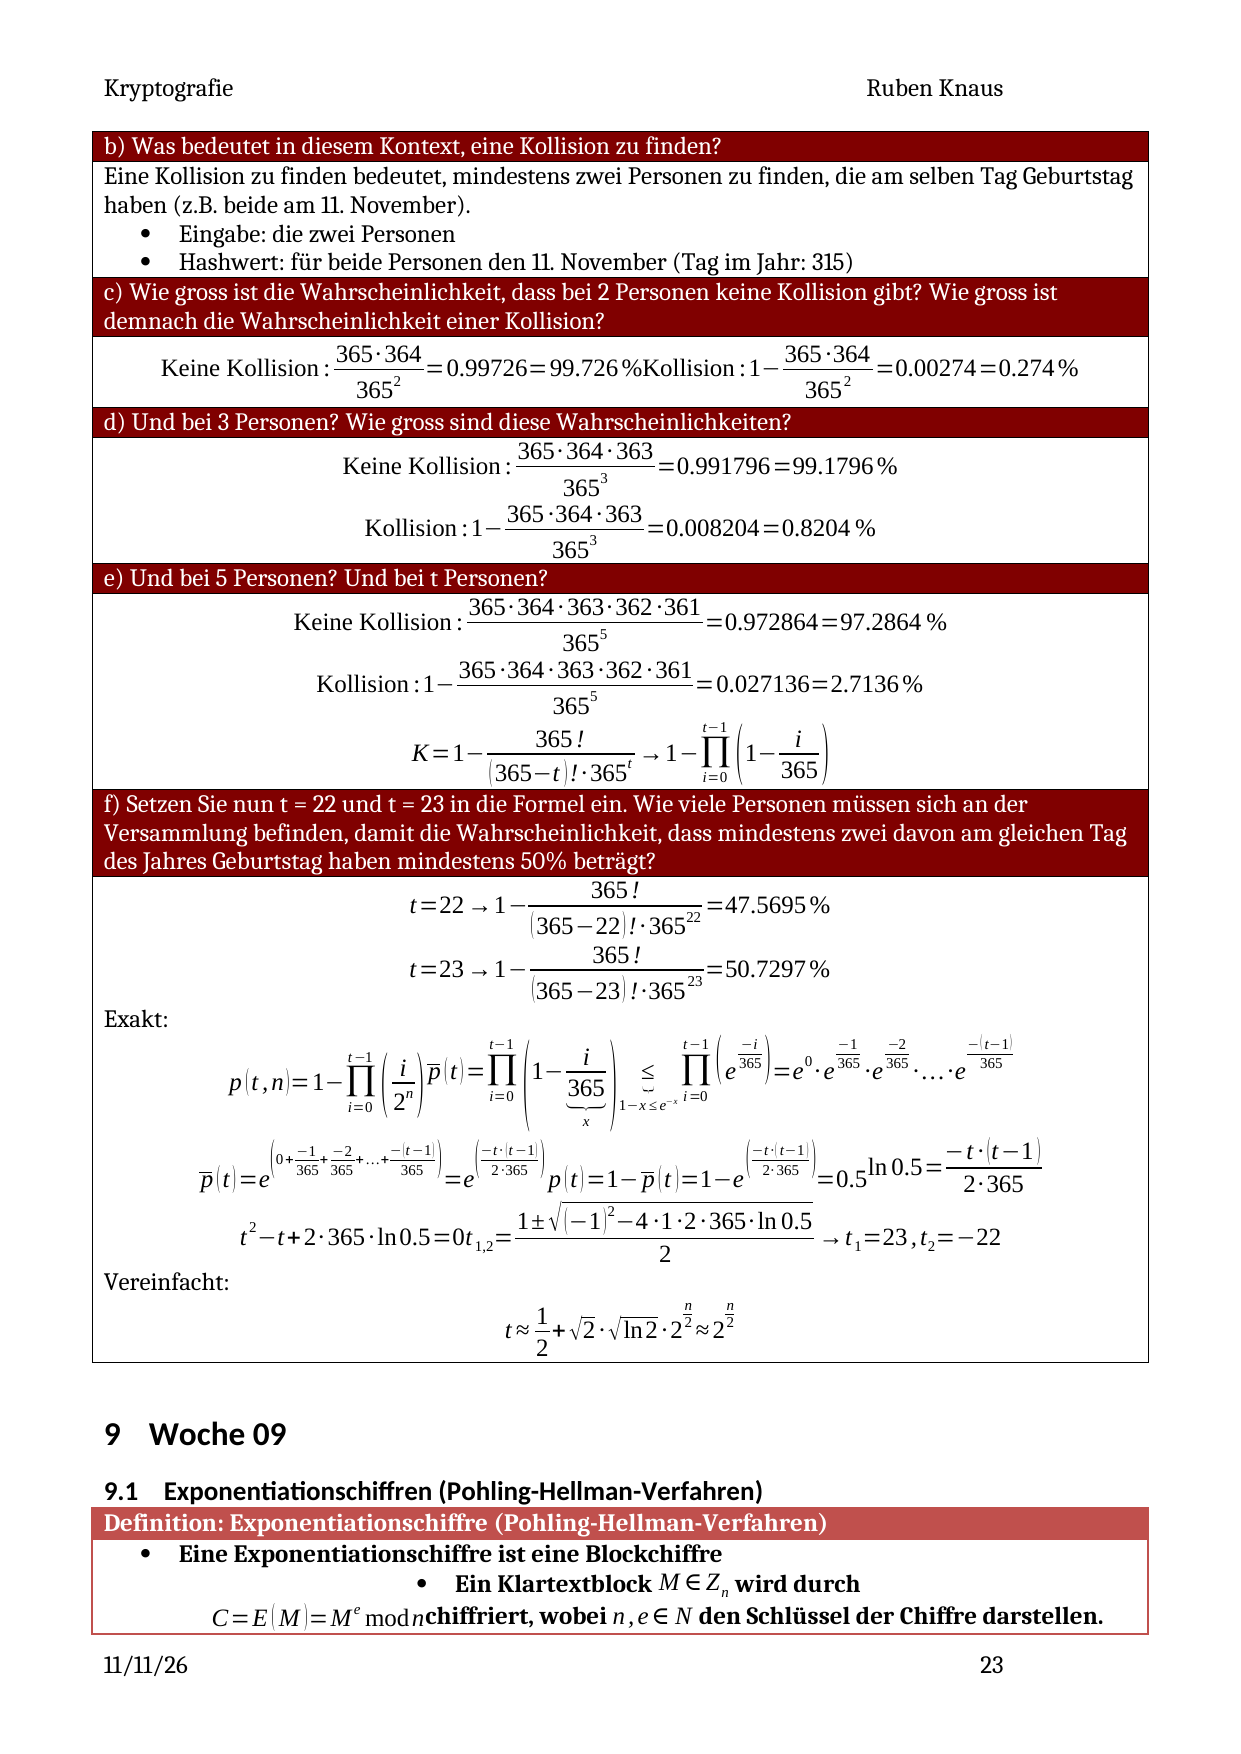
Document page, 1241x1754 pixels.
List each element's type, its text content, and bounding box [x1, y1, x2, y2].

table_cell f) Setzen Sie nun t = 22 und t = 23 in die Formel ein. Wie viele Personen müssen sich an der Versammlung befinden, damit die Wahrscheinlichkeit, dass mindestens zwei davon am gleichen Tag des Jahres Geburtstag haben mindestens 50% beträgt? [93, 790, 1148, 876]
table_cell [93, 438, 1148, 563]
table_cell [93, 337, 1148, 407]
subtitle Woche 09 [103, 1413, 1138, 1453]
table_cell Eine Kollision zu finden bedeutet, mindestens zwei Personen zu finden, die am selben Tag Geburtstag haben (z.B. beide am 11. November). Eingabe: die zwei Personen Hashwert: für beide Personen den 11. November (Tag im Jahr: 315) [93, 162, 1148, 277]
table_cell c) Wie gross ist die Wahrscheinlichkeit, dass bei 2 Personen keine Kollision gibt? Wie gross ist demnach die Wahrscheinlichkeit einer Kollision? [93, 278, 1148, 336]
table_cell d) Und bei 3 Personen? Wie gross sind diese Wahrscheinlichkeiten? [93, 408, 1148, 437]
table_header Definition: Exponentiationschiffre (Pohling-Hellman-Verfahren) [93, 1509, 1147, 1538]
table_cell e) Und bei 5 Personen? Und bei t Personen? [93, 564, 1148, 593]
table_cell Exakt: Vereinfacht: [93, 877, 1148, 1362]
table_cell b) Was bedeutet in diesem Kontext, eine Kollision zu finden? [93, 132, 1148, 161]
table_cell [93, 594, 1148, 789]
subtitle Exponentiationschiffren (Pohling-Hellman-Verfahren) [103, 1474, 1138, 1507]
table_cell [93, 1540, 1147, 1633]
